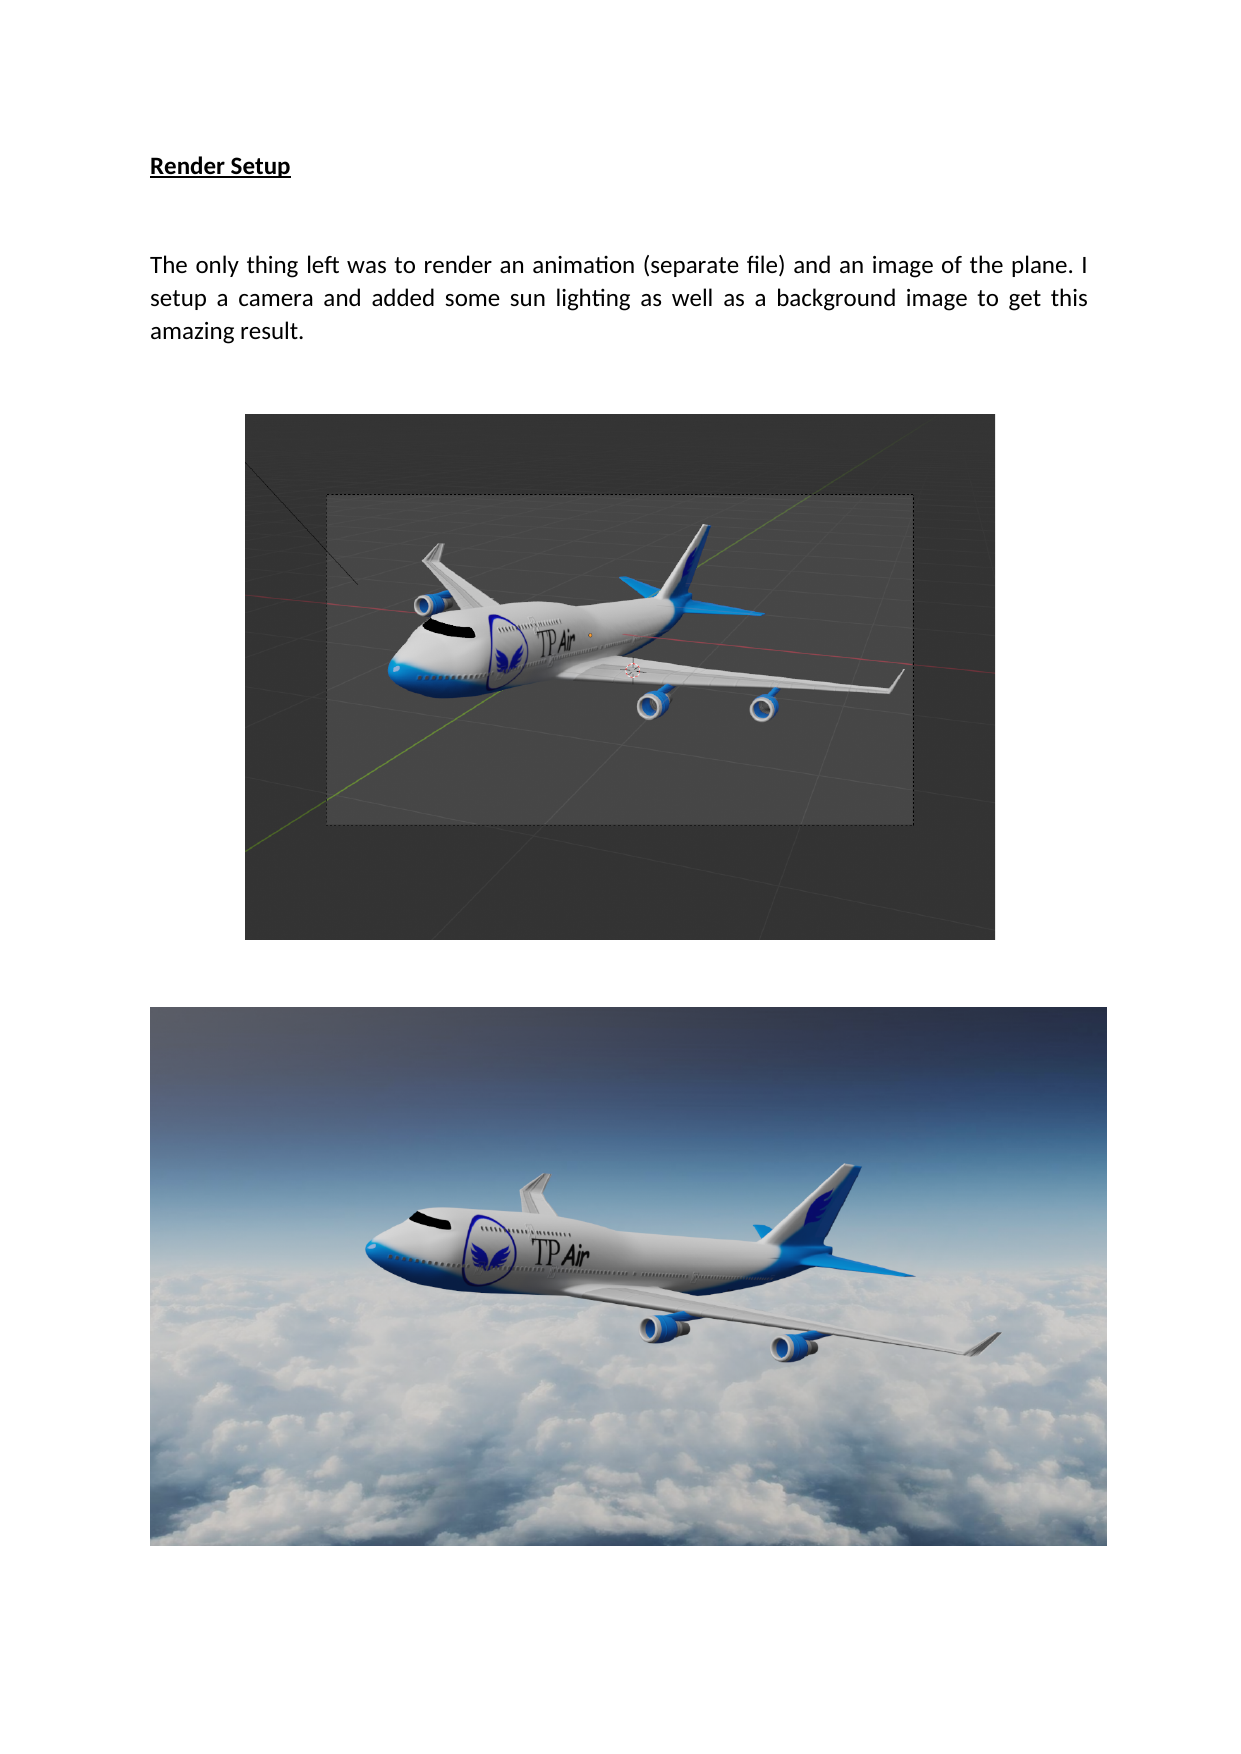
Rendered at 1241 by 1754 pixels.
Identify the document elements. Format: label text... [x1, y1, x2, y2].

text The only thing left was to render an animation (separate file) and an image of the plane. I setup a camera and added some sun lighting as well as a background image to get this amazing result. [150, 249, 1090, 346]
picture [150, 1007, 1107, 1546]
text Render Setup [150, 150, 1090, 181]
picture [245, 414, 995, 940]
